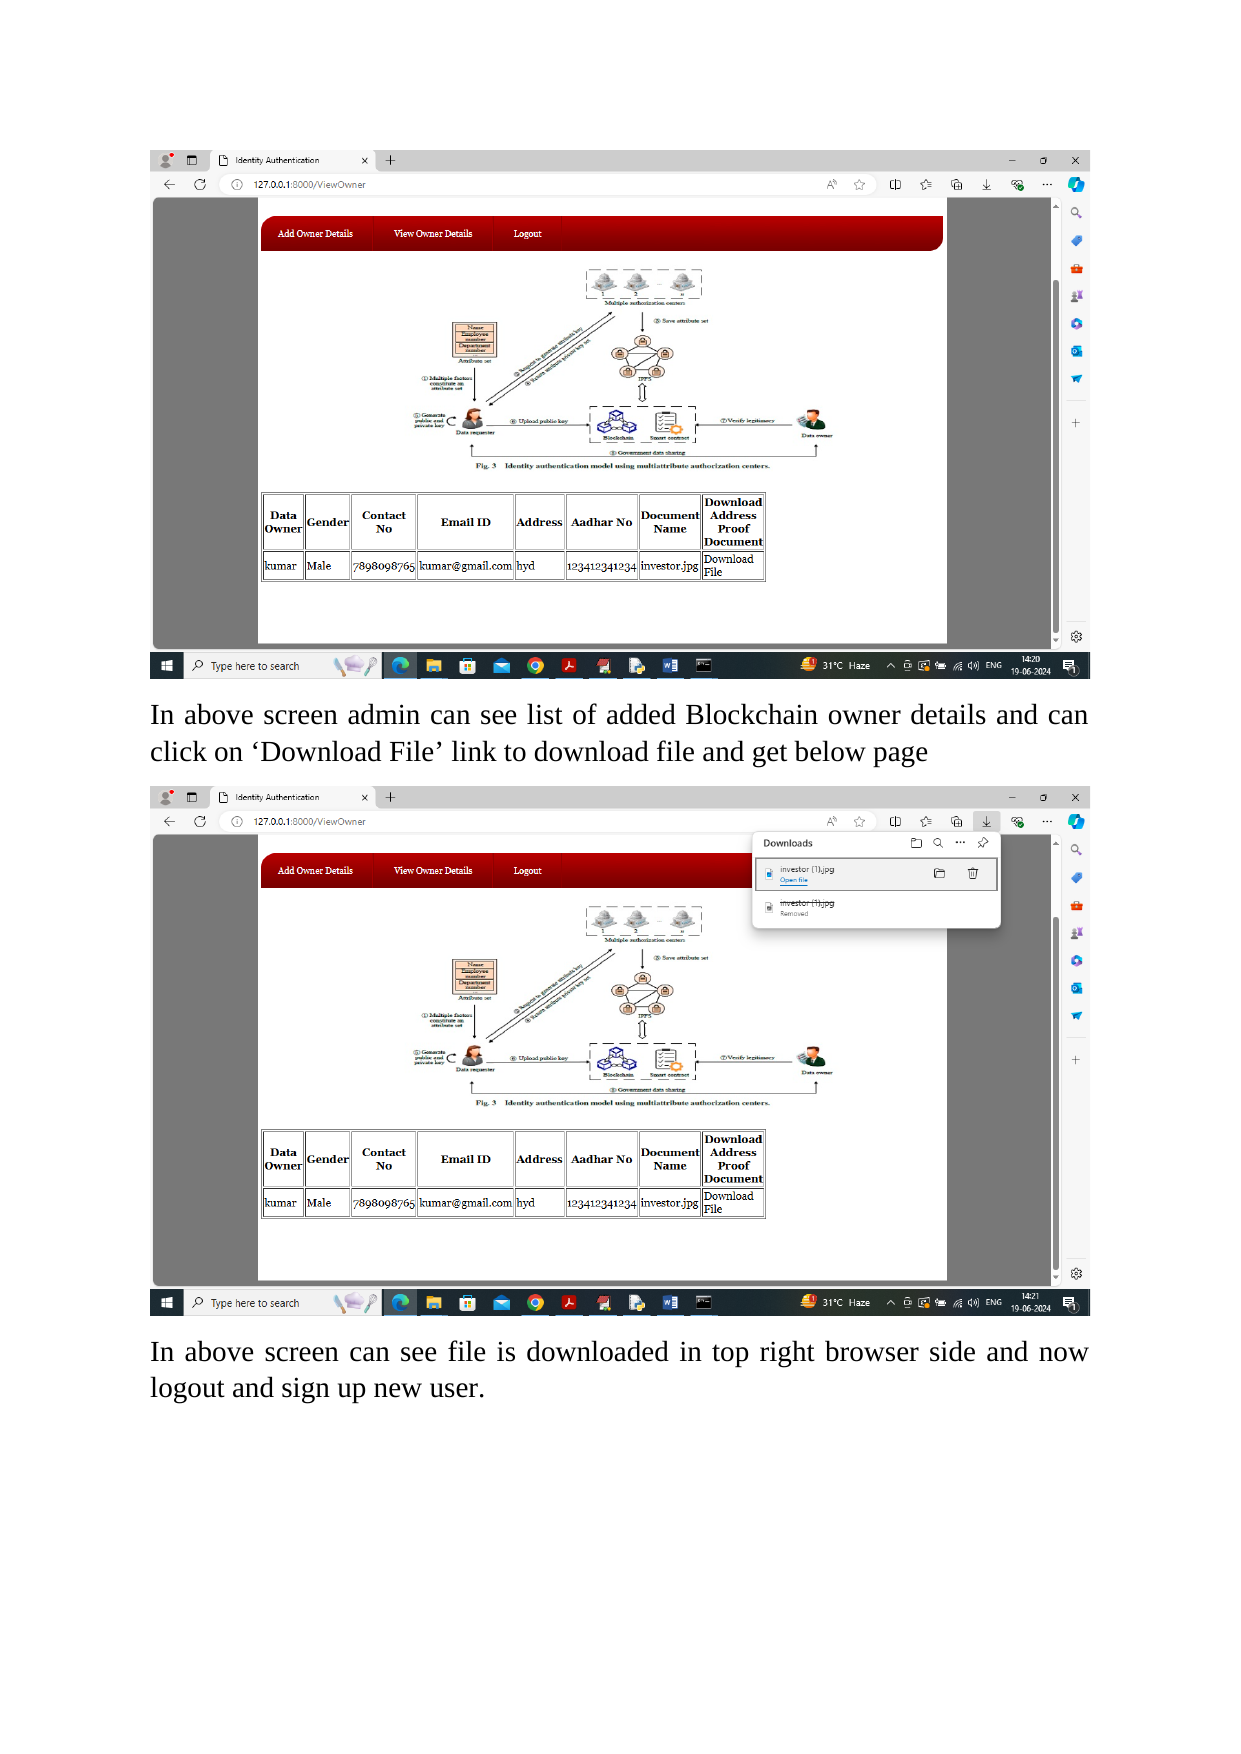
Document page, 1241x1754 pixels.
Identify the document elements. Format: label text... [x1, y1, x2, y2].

picture [150, 786, 1091, 1316]
text In above screen can see file is downloaded in top right browser side and now logout and sign up new user. [150, 1334, 1090, 1404]
picture [150, 150, 1091, 679]
text In above screen admin can see list of added Blockchain owner details and can click on ‘Download File’ link to download file and get below page [150, 697, 1090, 767]
